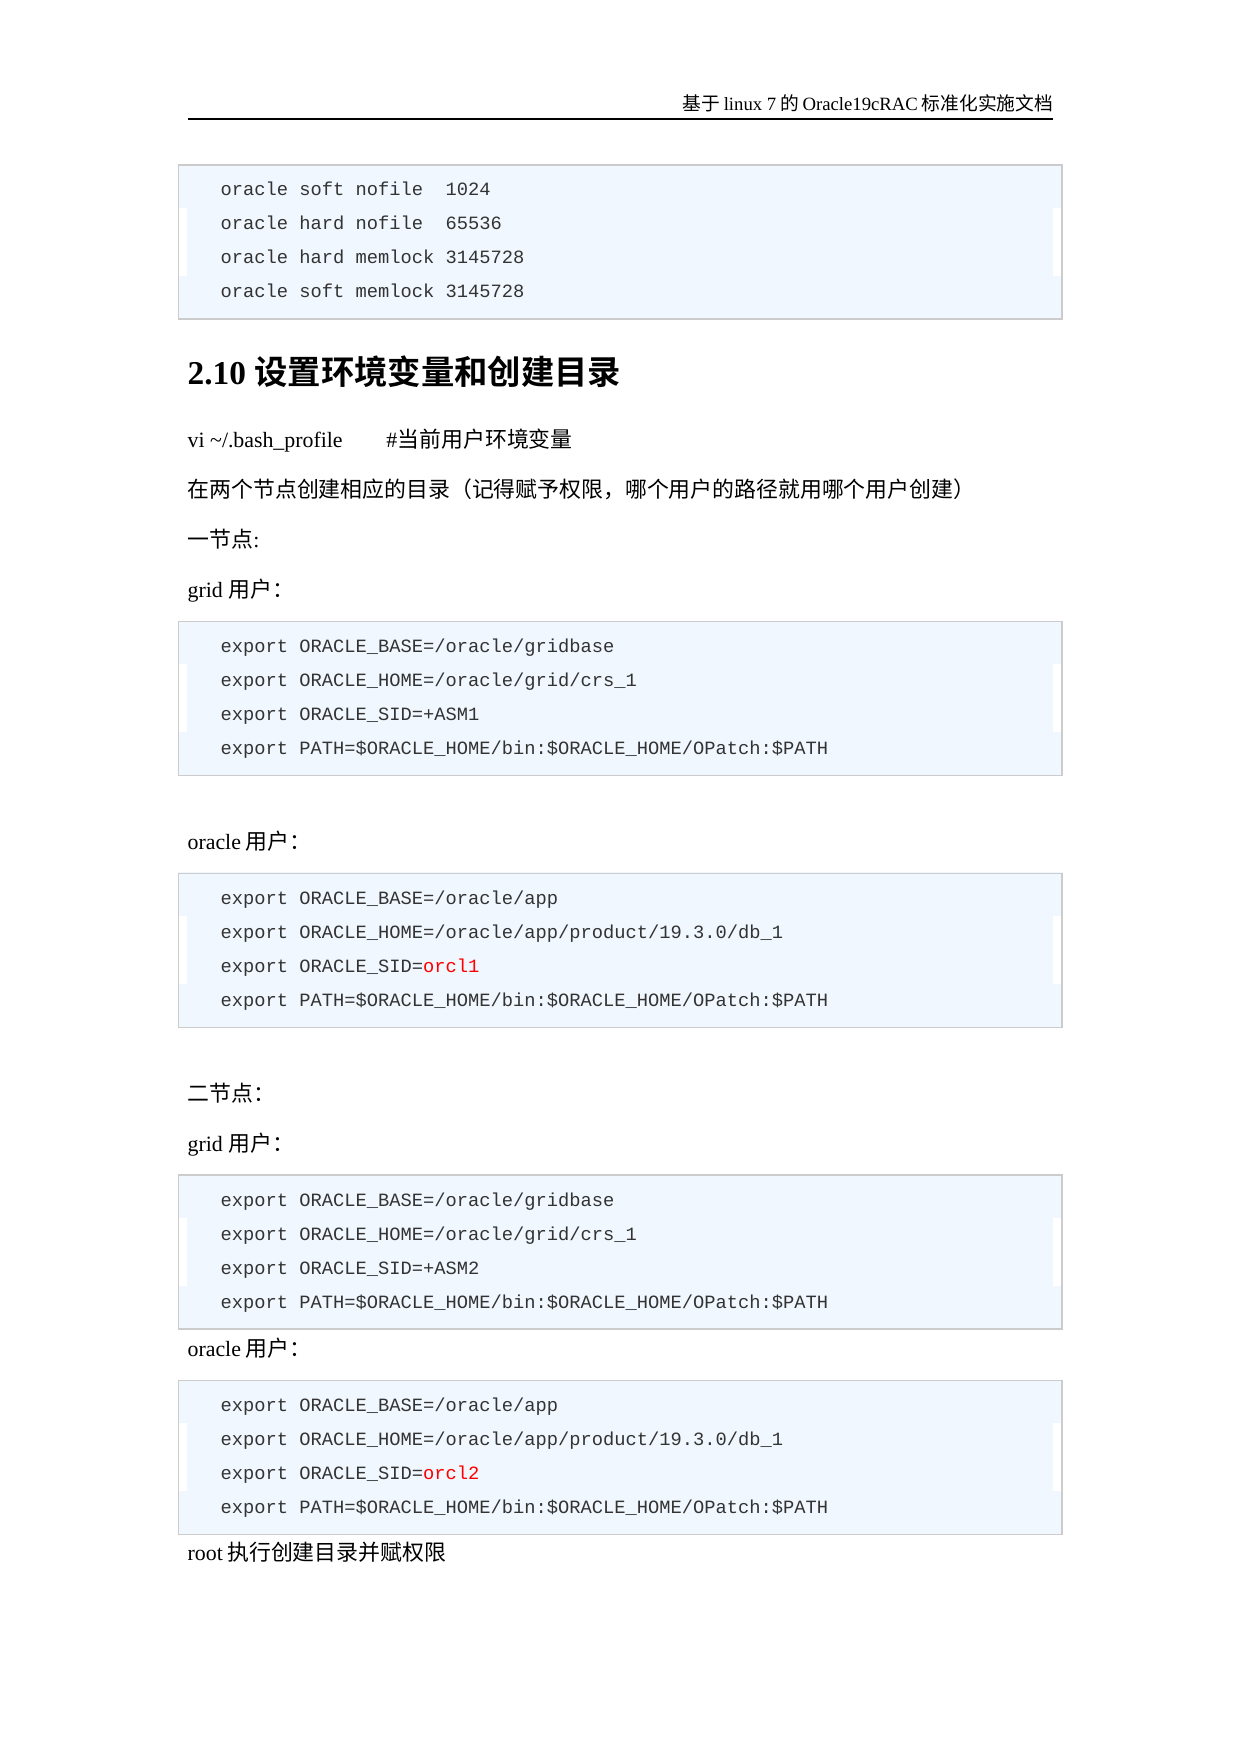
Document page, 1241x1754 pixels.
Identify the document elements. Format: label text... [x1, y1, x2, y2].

text export ORACLE_SID=+ASM1 [187, 698, 1053, 722]
text export ORACLE_HOME=/oracle/app/product/19.3.0/db_1 [187, 1423, 1053, 1457]
text export ORACLE_BASE=/oracle/app [179, 874, 1061, 916]
text export ORACLE_SID=orcl2 [187, 1457, 1053, 1482]
text export ORACLE_HOME=/oracle/app/product/19.3.0/db_1 [187, 916, 1053, 950]
text export ORACLE_BASE=/oracle/app [179, 1381, 1061, 1423]
text 一节点: [187, 521, 1053, 555]
text export ORACLE_SID=orcl1 [187, 950, 1053, 974]
text grid 用户： [187, 571, 1053, 605]
text 在两个节点创建相应的目录（记得赋予权限，哪个用户的路径就用哪个用户创建） [187, 471, 1053, 505]
text export ORACLE_SID=+ASM2 [187, 1252, 1053, 1276]
text export PATH=$ORACLE_HOME/bin:$ORACLE_HOME/OPatch:$PATH [179, 1276, 1061, 1328]
text 二节点： [187, 1075, 1053, 1109]
text oracle soft memlock 3145728 [179, 266, 1061, 318]
text oracle hard memlock 3145728 [187, 242, 1053, 266]
text export PATH=$ORACLE_HOME/bin:$ORACLE_HOME/OPatch:$PATH [179, 974, 1061, 1027]
text export ORACLE_BASE=/oracle/gridbase [179, 1176, 1061, 1218]
text root执行创建目录并赋权限 [187, 1535, 1053, 1569]
text oracle hard nofile 65536 [187, 208, 1053, 242]
text oracle用户： [187, 823, 1053, 857]
text oracle soft nofile 1024 [179, 166, 1061, 208]
text grid 用户： [187, 1124, 1053, 1158]
text export PATH=$ORACLE_HOME/bin:$ORACLE_HOME/OPatch:$PATH [179, 1482, 1061, 1534]
text export PATH=$ORACLE_HOME/bin:$ORACLE_HOME/OPatch:$PATH [179, 722, 1061, 775]
text oracle用户： [187, 1330, 1053, 1364]
text export ORACLE_HOME=/oracle/grid/crs_1 [187, 664, 1053, 698]
subtitle 2.10 设置环境变量和创建目录 [187, 336, 1053, 404]
text vi ~/.bash_profile #当前用户环境变量 [187, 421, 1053, 455]
text export ORACLE_HOME=/oracle/grid/crs_1 [187, 1218, 1053, 1252]
text export ORACLE_BASE=/oracle/gridbase [179, 622, 1061, 664]
